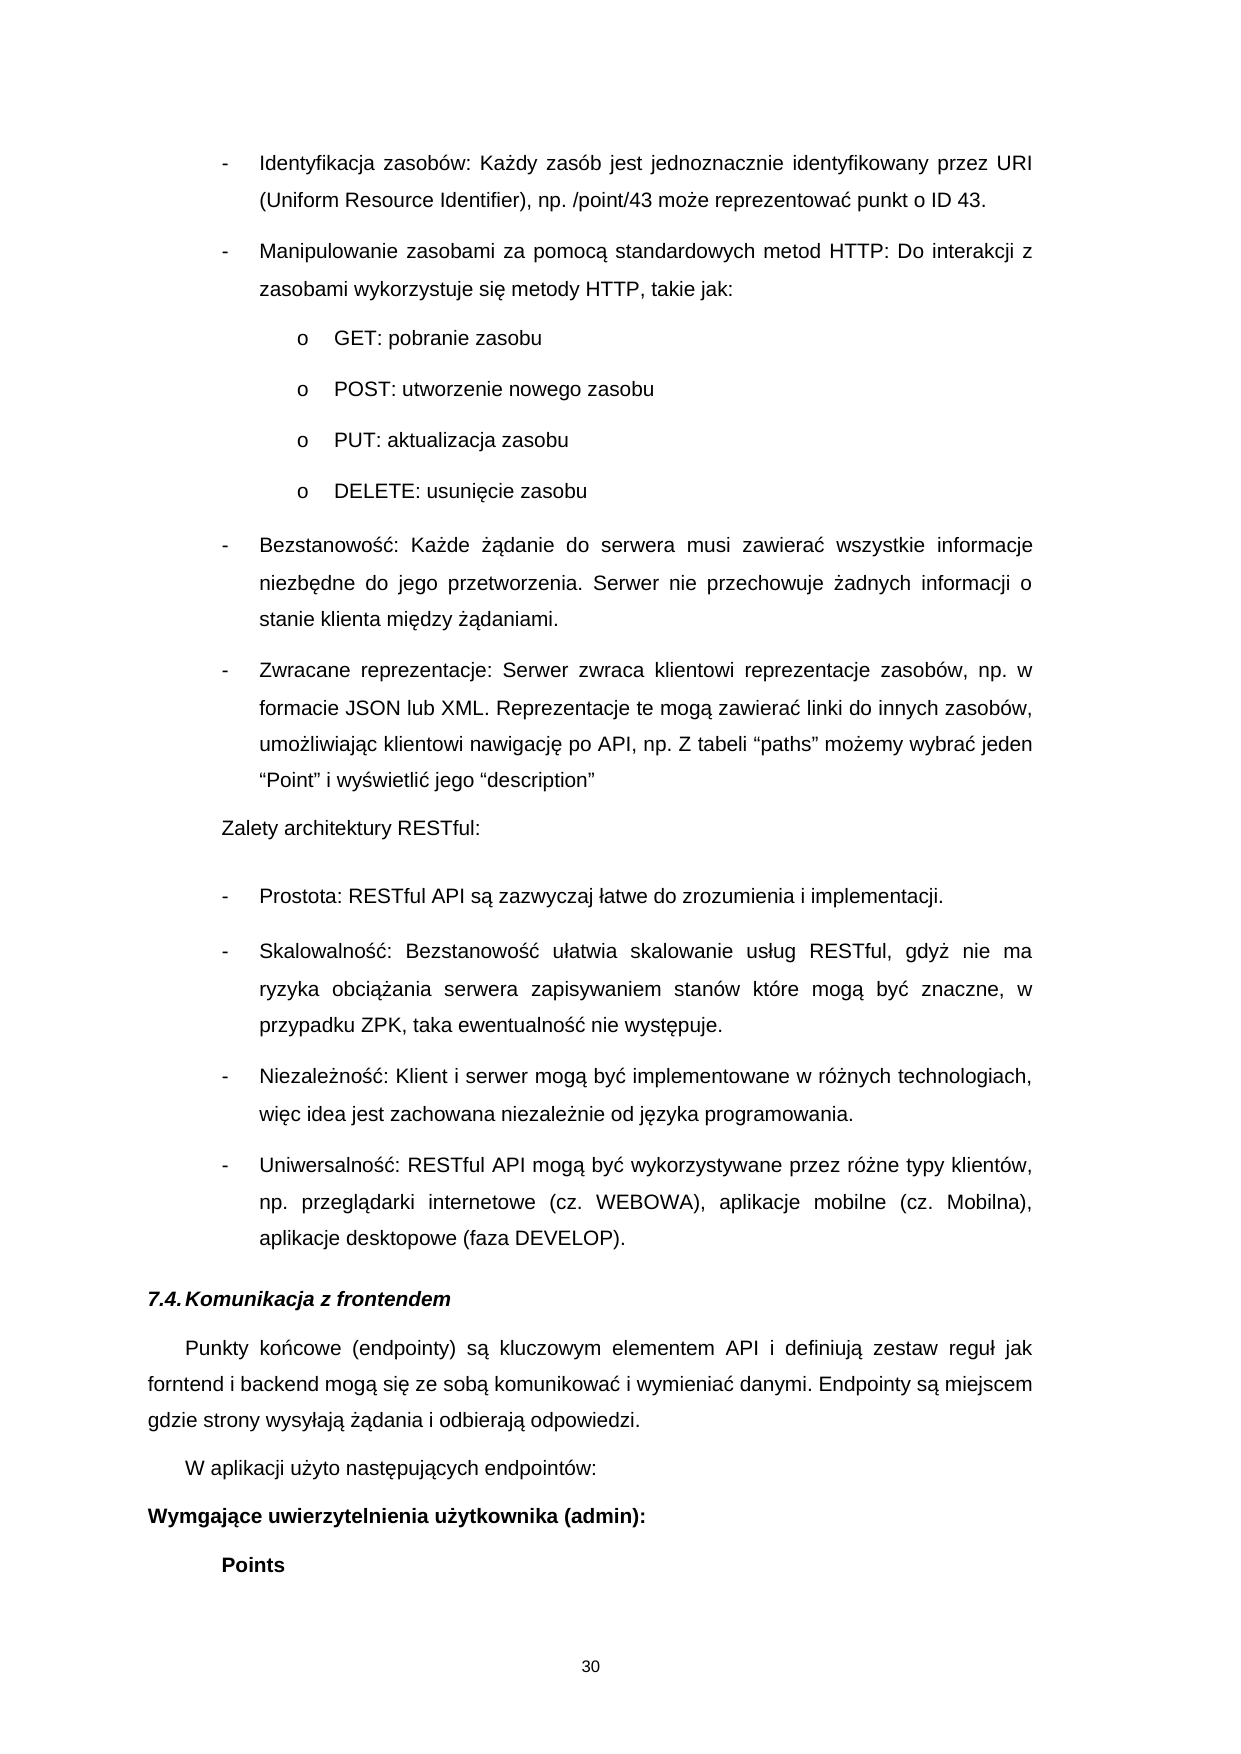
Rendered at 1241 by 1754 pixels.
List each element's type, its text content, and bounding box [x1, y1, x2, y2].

text Punkty końcowe (endpointy) są kluczowym elementem API i definiują zestaw reguł jak forntend i backend mogą się ze sobą komunikować i wymieniać danymi. Endpointy są miejscem gdzie strony wysyłają żądania i odbierają odpowiedzi. [148, 1336, 1033, 1431]
text Zalety architektury RESTful: [221, 816, 1033, 840]
list DELETE: usunięcie zasobu [296, 479, 1033, 505]
text W aplikacji użyto następujących endpointów: [148, 1456, 1033, 1480]
list POST: utworzenie nowego zasobu [296, 377, 1033, 402]
list Niezależność: Klient i serwer mogą być implementowane w różnych technologiach, więc idea jest zachowana niezależnie od języka programowania. [222, 1061, 1033, 1125]
list GET: pobranie zasobu [296, 325, 1033, 351]
list Manipulowanie zasobami za pomocą standardowych metod HTTP: Do interakcji z zasobami wykorzystuje się metody HTTP, takie jak: [222, 237, 1033, 301]
list Bezstanowość: Każde żądanie do serwera musi zawierać wszystkie informacje niezbędne do jego przetworzenia. Serwer nie przechowuje żadnych informacji o stanie klienta między żądaniami. [222, 530, 1033, 631]
list Zwracane reprezentacje: Serwer zwraca klientowi reprezentacje zasobów, np. w formacie JSON lub XML. Reprezentacje te mogą zawierać linki do innych zasobów, umożliwiając klientowi nawigację po API, np. Z tabeli “paths” możemy wybrać jeden “Point” i wyświetlić jego “description” [222, 655, 1033, 791]
list Uniwersalność: RESTful API mogą być wykorzystywane przez różne typy klientów, np. przeglądarki internetowe (cz. WEBOWA), aplikacje mobilne (cz. Mobilna), aplikacje desktopowe (faza DEVELOP). [222, 1150, 1033, 1250]
list Skalowalność: Bezstanowość ułatwia skalowanie usług RESTful, gdyż nie ma ryzyka obciążania serwera zapisywaniem stanów które mogą być znaczne, w przypadku ZPK, taka ewentualność nie występuje. [222, 936, 1033, 1036]
subtitle Komunikacja z frontendem [147, 1287, 1033, 1311]
text Wymgające uwierzytelnienia użytkownika (admin): [148, 1504, 1033, 1528]
text Points [148, 1553, 1033, 1577]
list PUT: aktualizacja zasobu [296, 428, 1033, 454]
list Identyfikacja zasobów: Każdy zasób jest jednoznacznie identyfikowany przez URI (Uniform Resource Identifier), np. /point/43 może reprezentować punkt o ID 43. [222, 148, 1033, 212]
list Prostota: RESTful API są zazwyczaj łatwe do zrozumienia i implementacji. [222, 881, 1033, 909]
